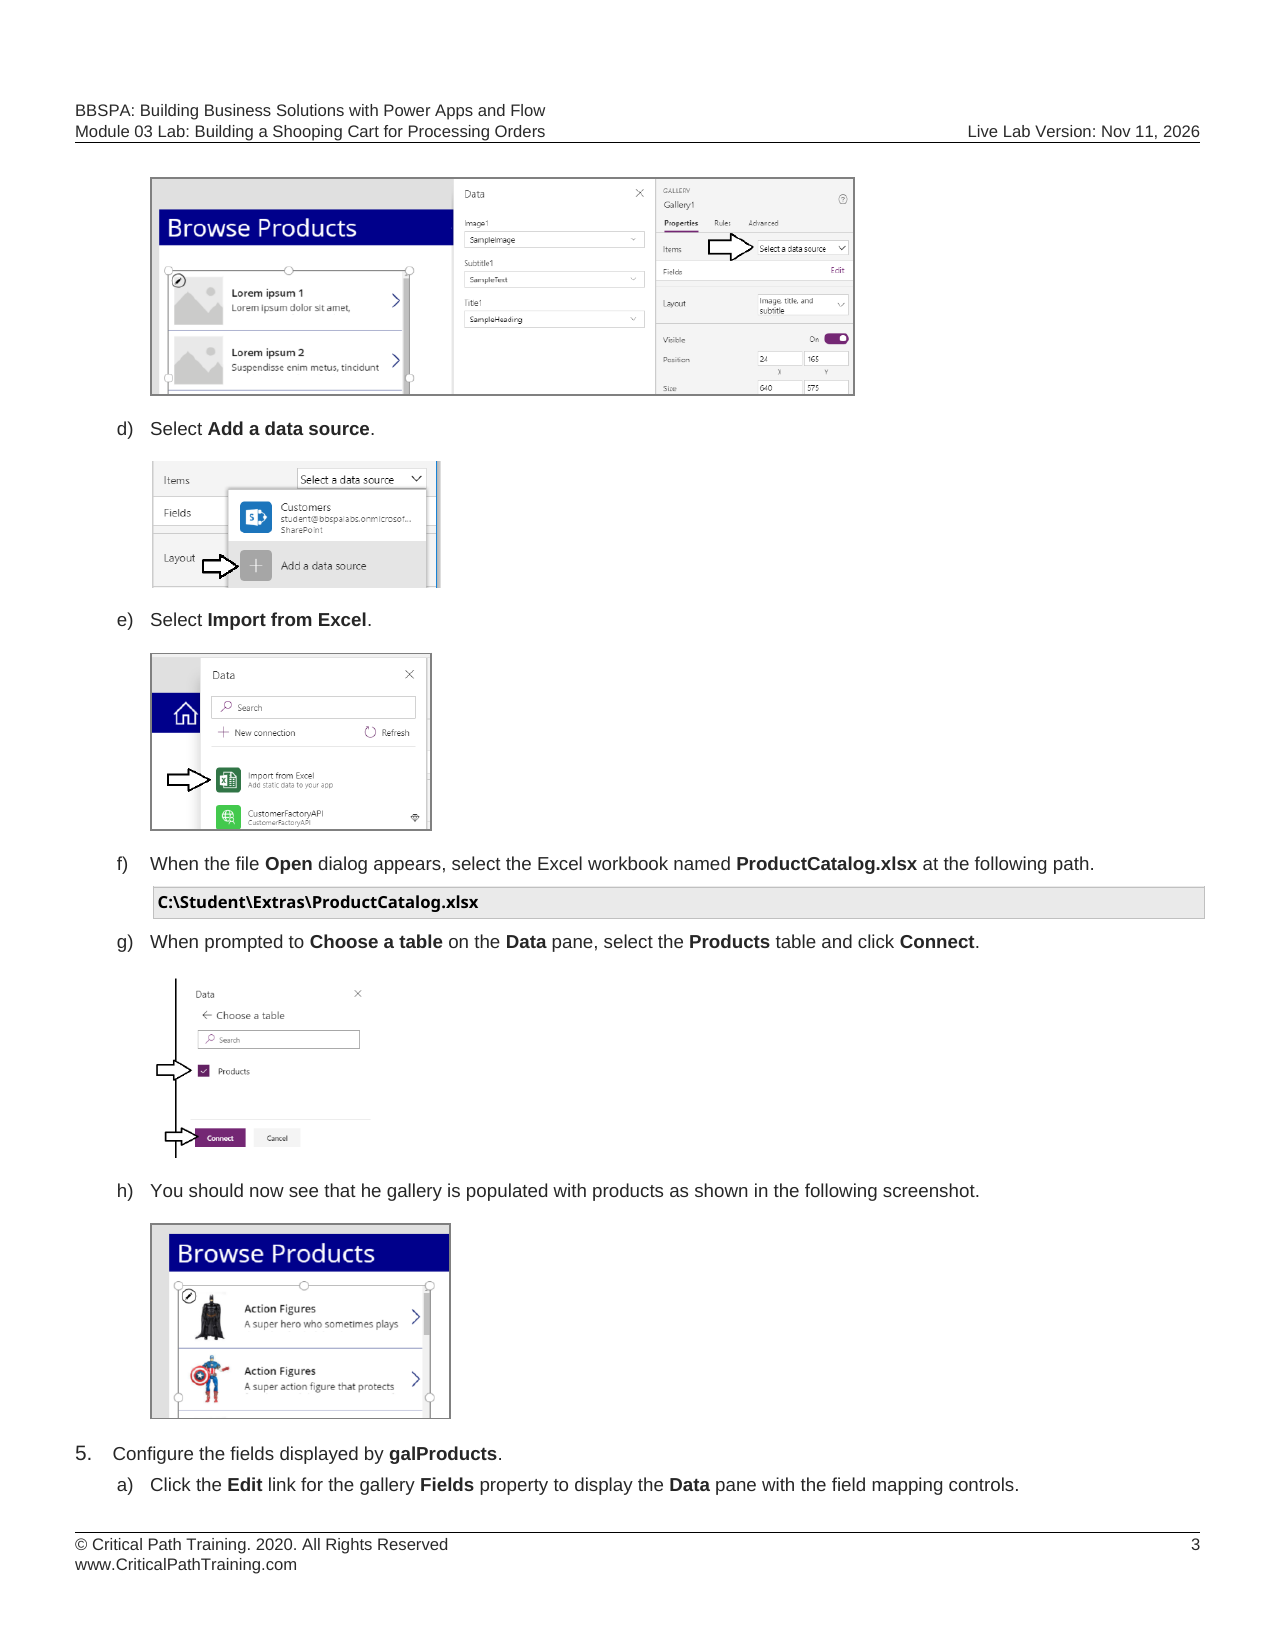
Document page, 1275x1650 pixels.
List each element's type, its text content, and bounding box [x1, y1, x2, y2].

picture [150, 974, 373, 1158]
text Configure the fields displayed by galProducts. [75, 1441, 1200, 1465]
picture [152, 1225, 449, 1418]
text Select Import from Excel. [117, 609, 1200, 631]
picture [150, 461, 441, 588]
text You should now see that he gallery is populated with products as shown in the following screenshot. [117, 1180, 1200, 1201]
text Select Add a data source. [117, 418, 1200, 439]
text C:\Student\Extras\ProductCatalog.xlsx [154, 888, 1204, 918]
picture [152, 654, 430, 829]
text Click the Edit link for the gallery Fields property to display the Data pane with the field mapping controls. [117, 1473, 1200, 1495]
text When prompted to Choose a table on the Data pane, select the Products table and click Connect. [117, 931, 1200, 953]
picture [152, 179, 853, 394]
text When the file Open dialog appears, select the Excel workbook named ProductCatalog.xlsx at the following path. [117, 852, 1200, 874]
